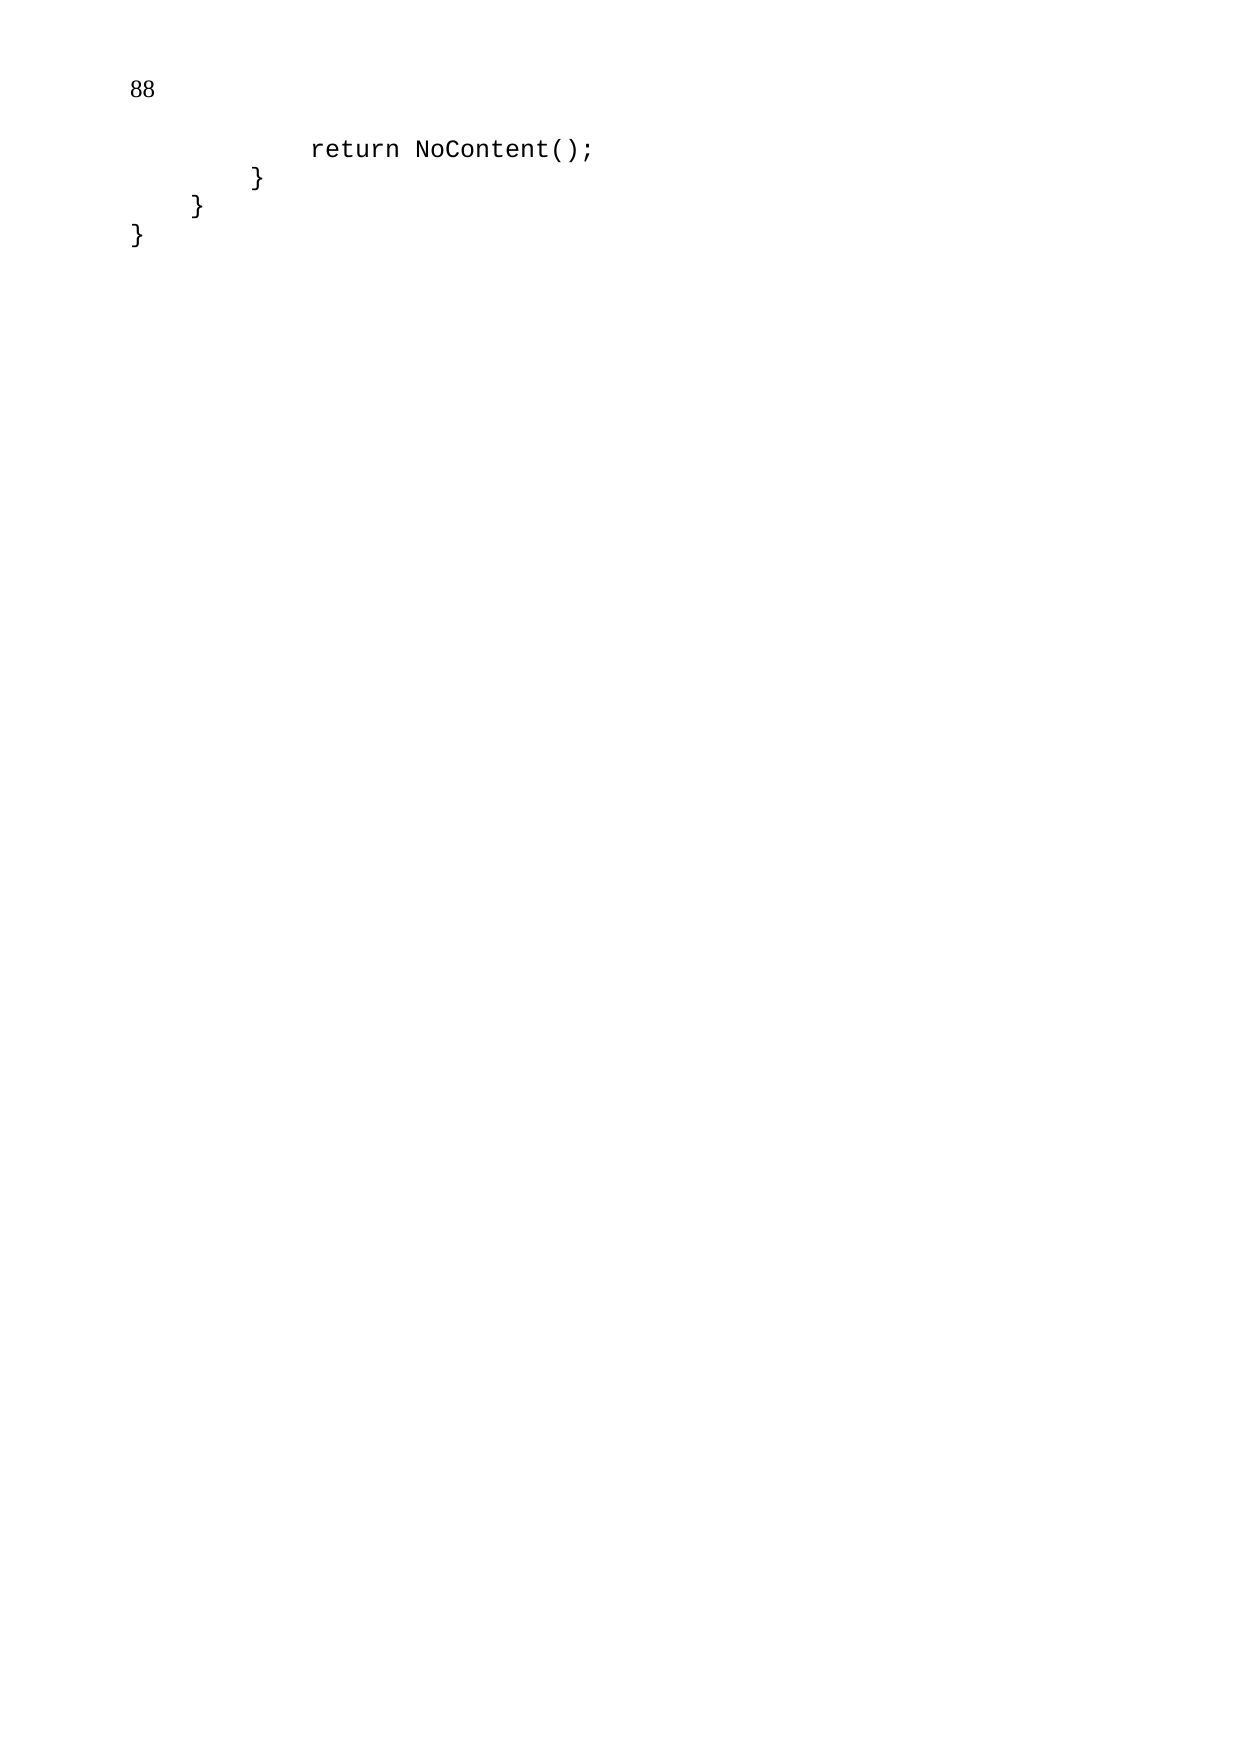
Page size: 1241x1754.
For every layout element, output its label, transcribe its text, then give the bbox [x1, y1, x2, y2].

text } [130, 164, 1187, 193]
text } [130, 193, 1187, 221]
text return NoContent(); [130, 136, 1187, 164]
text } [130, 221, 1187, 249]
